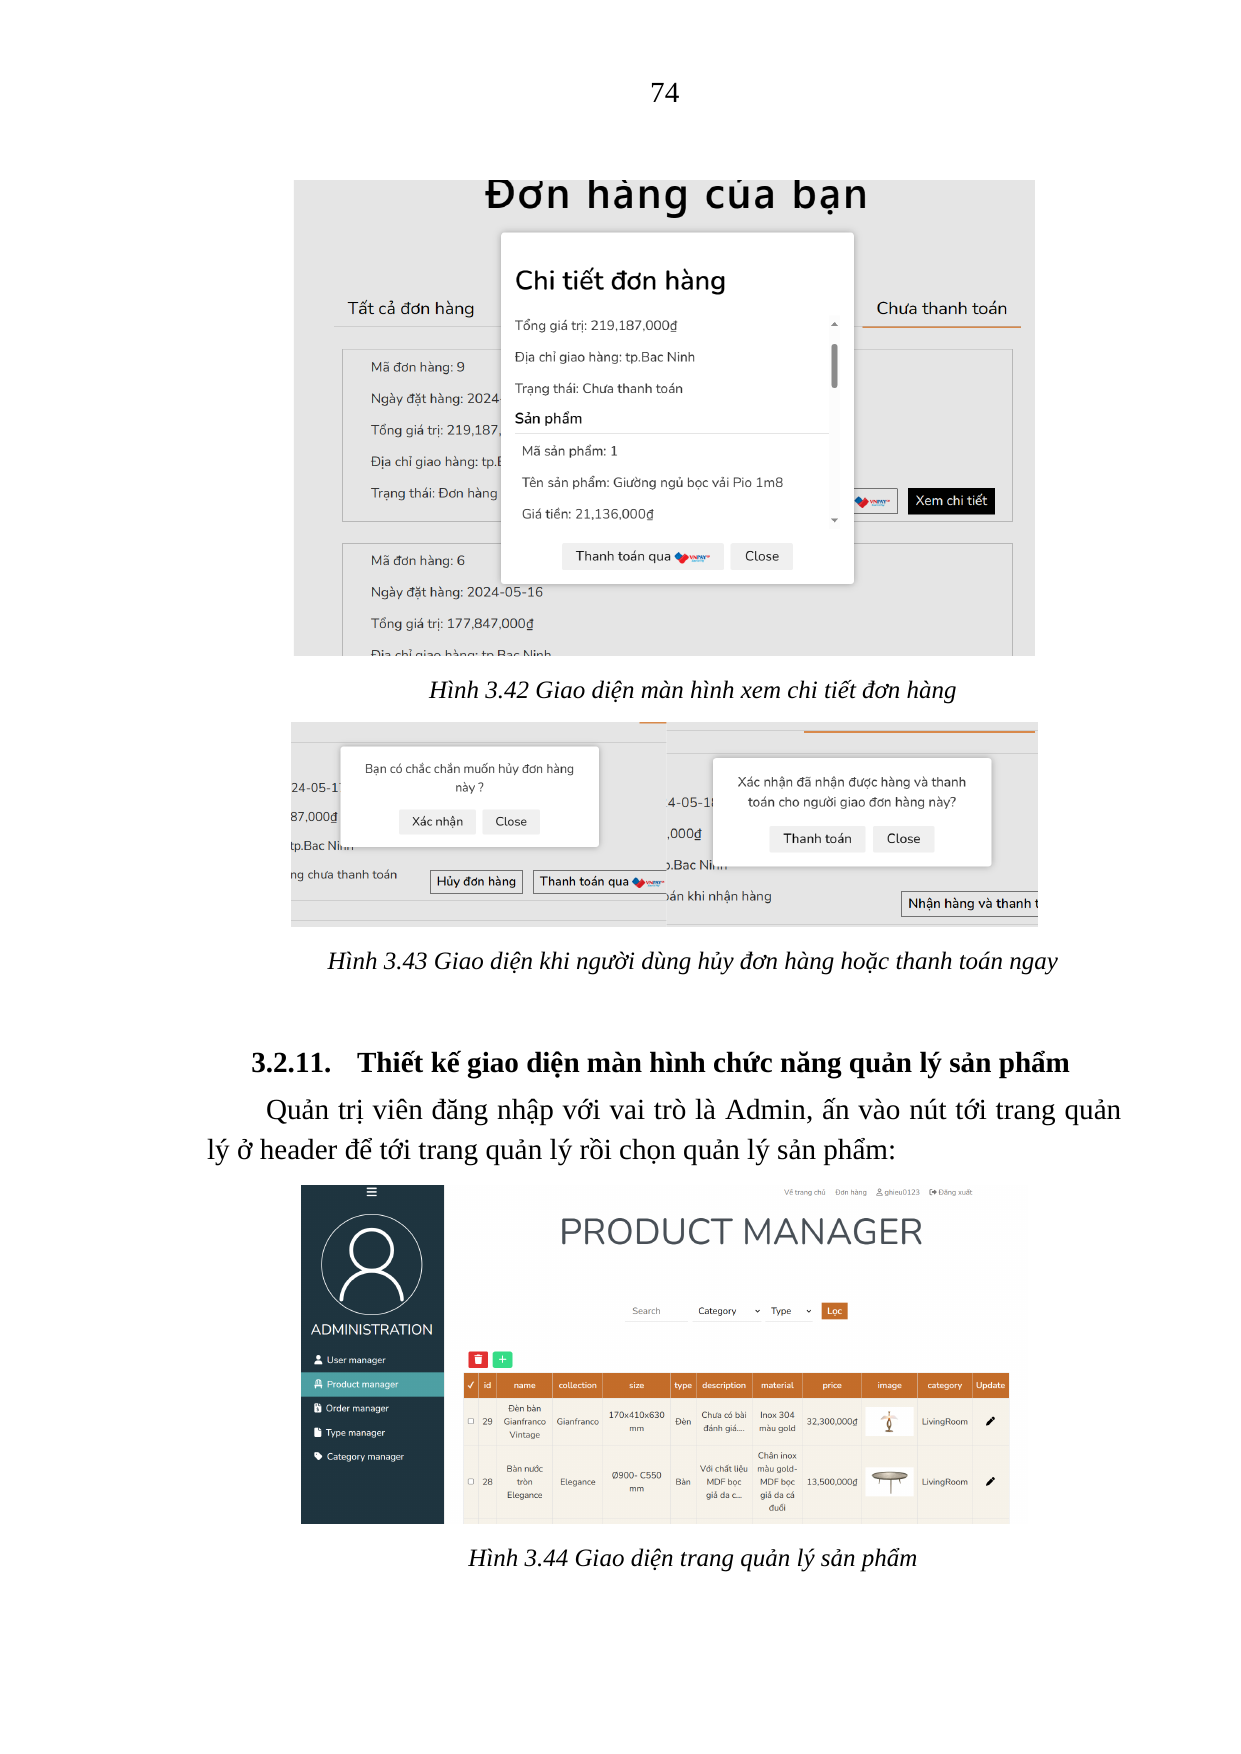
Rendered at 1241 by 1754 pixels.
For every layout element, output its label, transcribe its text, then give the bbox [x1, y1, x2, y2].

text Hình 3.44 Giao diện trang quản lý sản phẩm [207, 1543, 1122, 1572]
picture [301, 1185, 1028, 1524]
text Hình 3.43 Giao diện khi người dùng hủy đơn hàng hoặc thanh toán ngay [207, 946, 1122, 975]
text Quản trị viên đăng nhập với vai trò là Admin, ấn vào nút tới trang quản lý ở header để tới trang quản lý rồi chọn quản lý sản phẩm: [207, 1092, 1122, 1166]
picture [293, 180, 1035, 656]
picture [291, 722, 1038, 927]
text Hình 3.42 Giao diện màn hình xem chi tiết đơn hàng [207, 675, 1122, 704]
subtitle Thiết kế giao diện màn hình chức năng quản lý sản phẩm [251, 1046, 1122, 1079]
